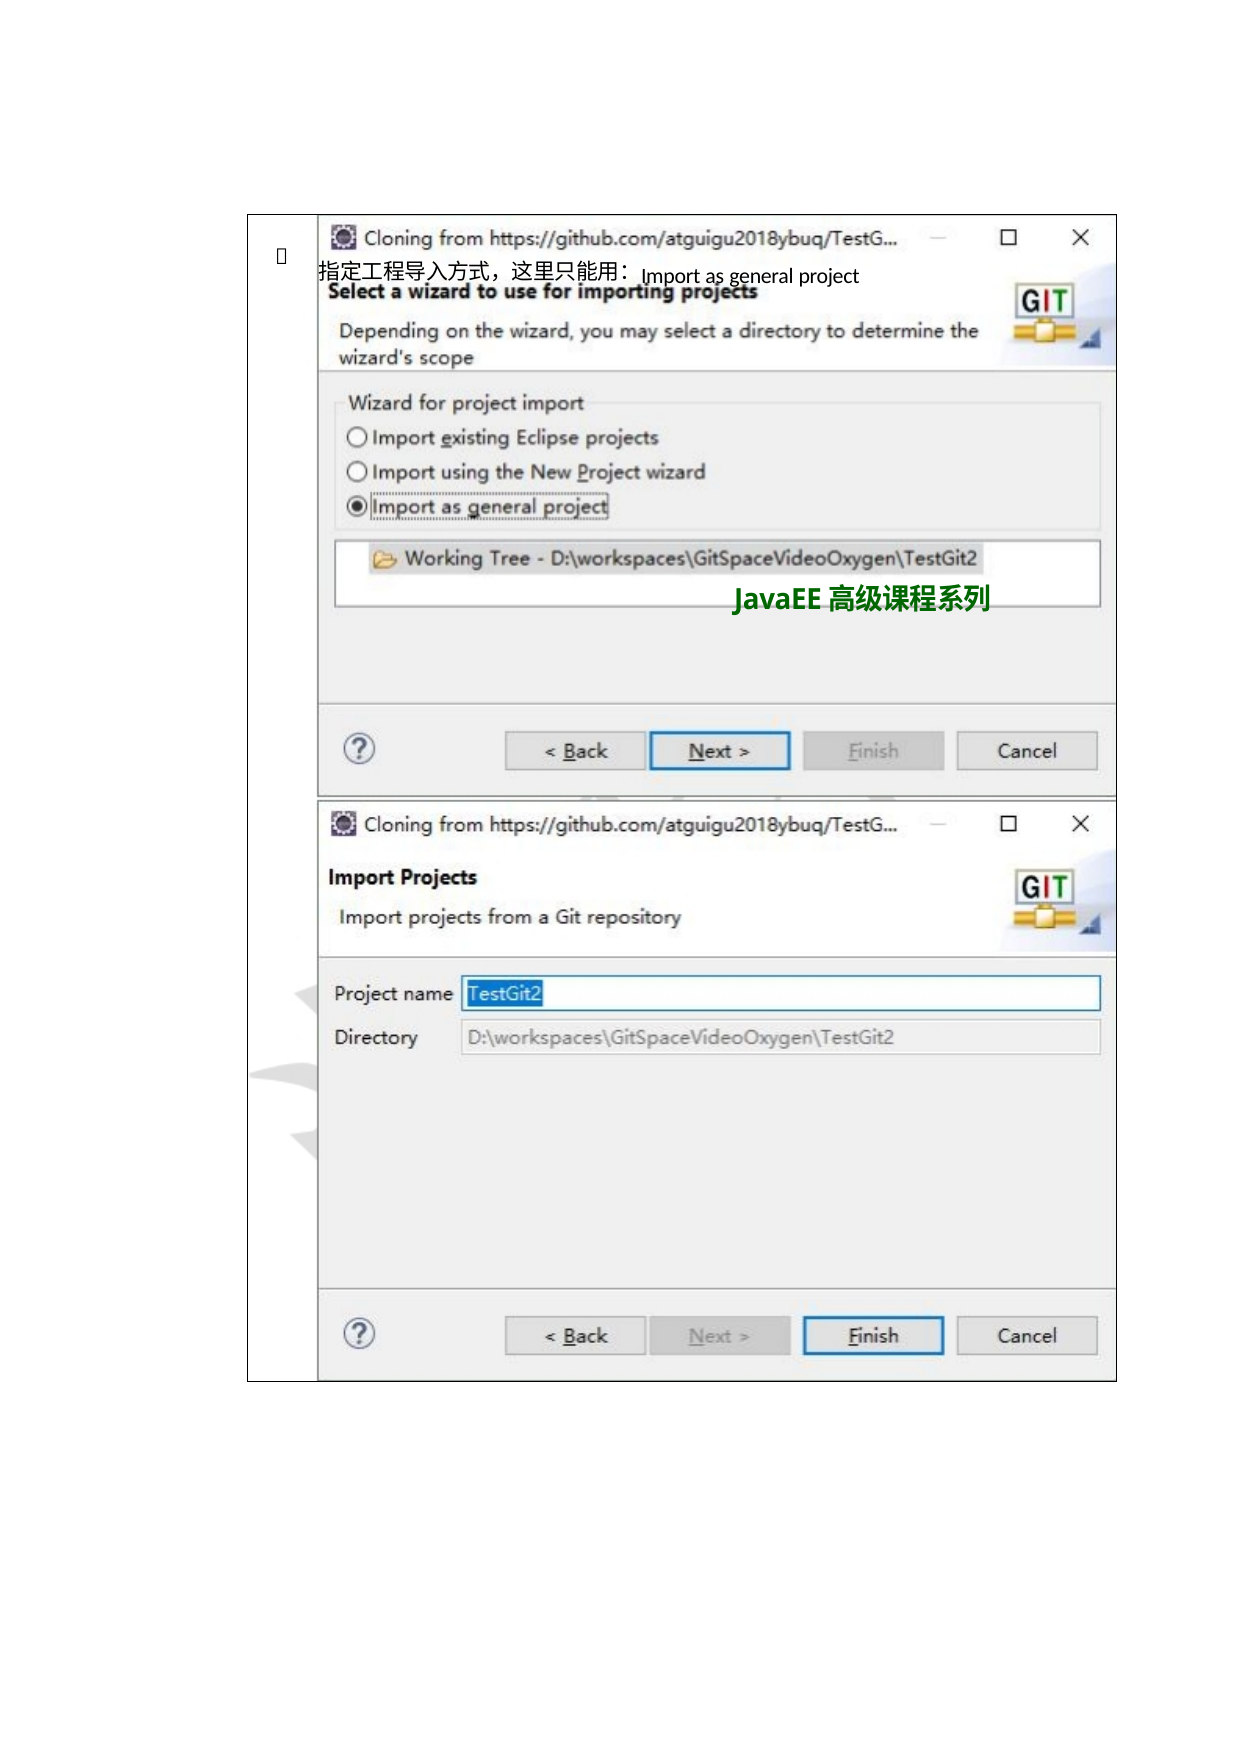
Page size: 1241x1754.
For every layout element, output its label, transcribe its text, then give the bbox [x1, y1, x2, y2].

text 指定工程导入方式，这里只能用：Import as general project [318, 239, 1099, 304]
picture [248, 215, 1116, 1381]
text JavaEE 高级课程系列 [187, 564, 1099, 629]
text  [275, 239, 318, 272]
